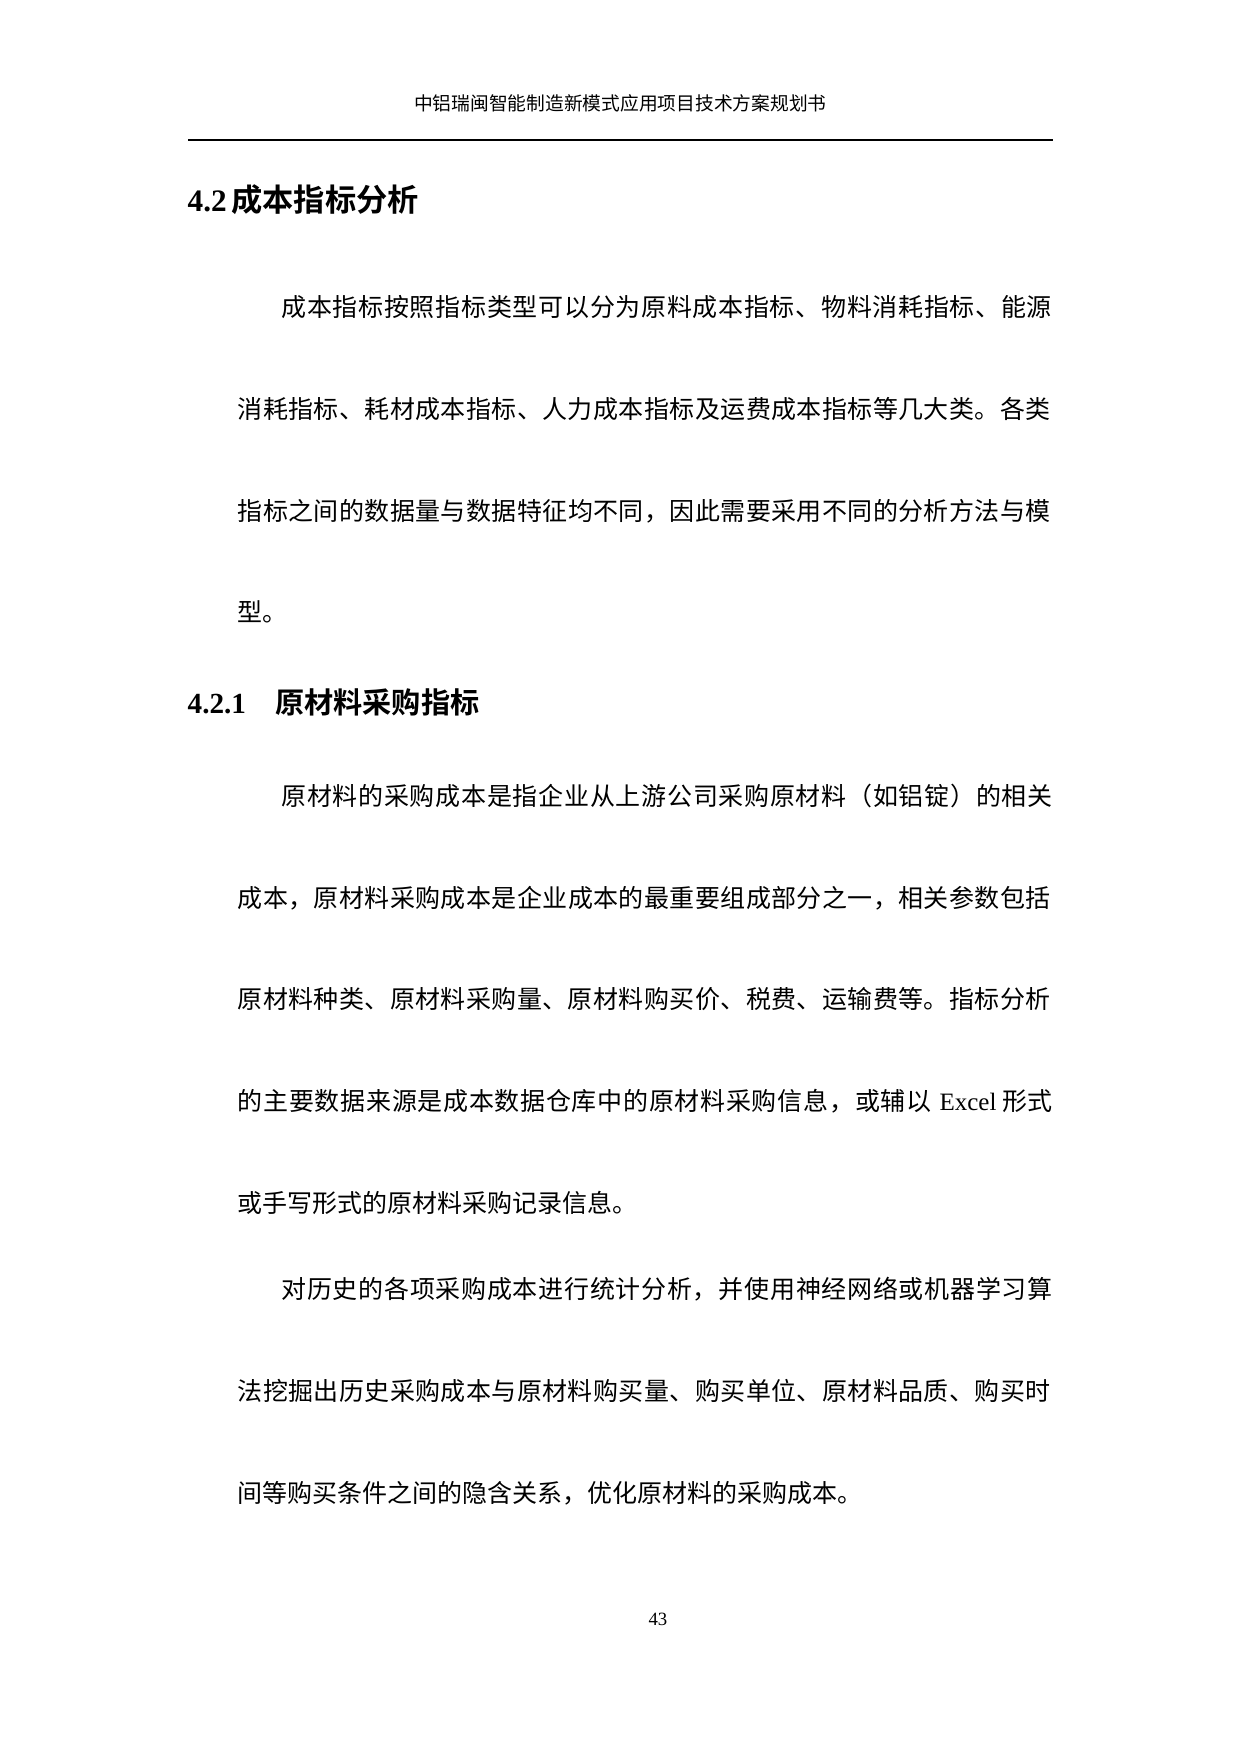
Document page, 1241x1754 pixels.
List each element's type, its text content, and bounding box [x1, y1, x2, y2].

subtitle 成本指标分析 [187, 164, 1053, 232]
text 对历史的各项采购成本进行统计分析，并使用神经网络或机器学习算法挖掘出历史采购成本与原材料购买量、购买单位、原材料品质、购买时间等购买条件之间的隐含关系，优化原材料的采购成本。 [237, 1254, 1053, 1526]
text 成本指标按照指标类型可以分为原料成本指标、物料消耗指标、能源消耗指标、耗材成本指标、人力成本指标及运费成本指标等几大类。各类指标之间的数据量与数据特征均不同，因此需要采用不同的分析方法与模型。 [237, 271, 1053, 645]
subtitle 原材料采购指标 [187, 680, 1053, 722]
text 原材料的采购成本是指企业从上游公司采购原材料（如铝锭）的相关成本，原材料采购成本是企业成本的最重要组成部分之一，相关参数包括原材料种类、原材料采购量、原材料购买价、税费、运输费等。指标分析的主要数据来源是成本数据仓库中的原材料采购信息，或辅以Excel形式或手写形式的原材料采购记录信息。 [237, 760, 1053, 1236]
